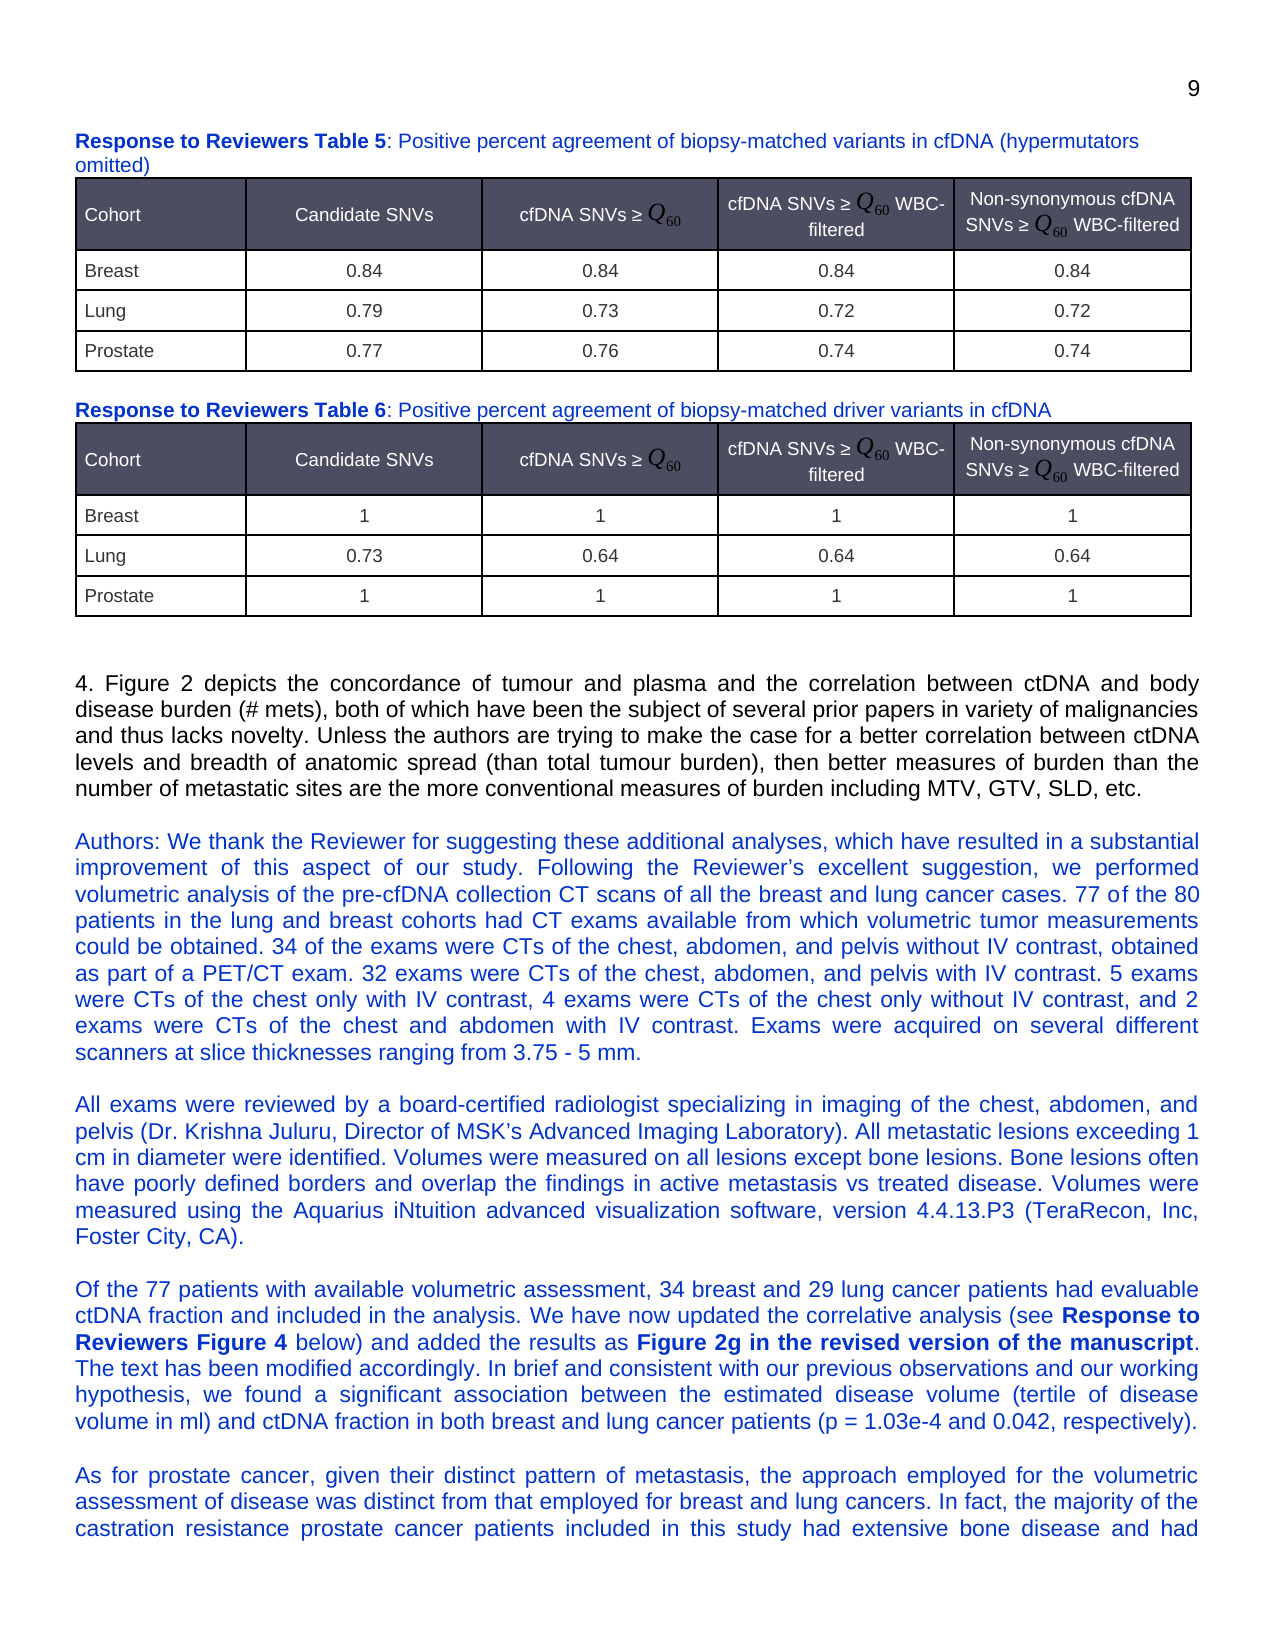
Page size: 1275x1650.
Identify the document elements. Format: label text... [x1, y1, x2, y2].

table_header Candidate SNVs [247, 424, 481, 494]
table_cell 0.79 [247, 291, 481, 329]
table_cell Prostate [77, 332, 245, 370]
table_cell 0.74 [955, 332, 1190, 370]
text Of the 77 patients with available volumetric assessment, 34 breast and 29 lung cancer patients had evaluable ctDNA fraction and included in the analysis. We have now updated the correlative analysis (see Response to Reviewers Figure 4 below) and added the results as Figure 2g in the revised version of the manuscript. The text has been modified accordingly. In brief and consistent with our previous observations and our working hypothesis, we found a significant association between the estimated disease volume (tertile of disease volume in ml) and ctDNA fraction in both breast and lung cancer patients (p = 1.03e-4 and 0.042, respectively). [75, 1276, 1200, 1434]
table_header cfDNA SNVs ≥ [483, 179, 717, 249]
table_cell 1 [955, 496, 1190, 534]
table_cell Breast [77, 251, 245, 289]
table_cell Lung [77, 291, 245, 329]
table_cell 0.84 [719, 251, 953, 289]
table_cell 0.84 [247, 251, 481, 289]
table_cell Breast [77, 496, 245, 534]
table_header cfDNA SNVs ≥ [483, 424, 717, 494]
table_header Cohort [77, 424, 245, 494]
table_cell 0.74 [719, 332, 953, 370]
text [75, 1462, 1200, 1541]
table_header Candidate SNVs [247, 179, 481, 249]
table_cell 0.64 [719, 536, 953, 574]
text All exams were reviewed by a board-certified radiologist specializing in imaging of the chest, abdomen, and pelvis (Dr. Krishna Juluru, Director of MSK’s Advanced Imaging Laboratory). All metastatic lesions exceeding 1 cm in diameter were identified. Volumes were measured on all lesions except bone lesions. Bone lesions often have poorly defined borders and overlap the findings in active metastasis vs treated disease. Volumes were measured using the Aquarius iNtuition advanced visualization software, version 4.4.13.P3 (TeraRecon, Inc, Foster City, CA). [75, 1091, 1200, 1249]
table_cell 0.64 [483, 536, 717, 574]
text Response to Reviewers Table 5: Positive percent agreement of biopsy-matched variants in cfDNA (hypermutators omitted) [75, 129, 1200, 177]
table_header Non-synonymous cfDNA SNVs ≥ WBC-filtered [955, 424, 1190, 494]
table_cell 1 [719, 577, 953, 615]
table_header cfDNA SNVs ≥ WBC-filtered [719, 179, 953, 249]
table_header cfDNA SNVs ≥ WBC-filtered [719, 424, 953, 494]
table_header Non-synonymous cfDNA SNVs ≥ WBC-filtered [955, 179, 1190, 249]
table_cell 0.84 [955, 251, 1190, 289]
table_cell 0.72 [955, 291, 1190, 329]
table_cell 1 [955, 577, 1190, 615]
table_cell Lung [77, 536, 245, 574]
table_cell 1 [719, 496, 953, 534]
table_cell 0.84 [483, 251, 717, 289]
table_cell 0.72 [719, 291, 953, 329]
table_cell 0.64 [955, 536, 1190, 574]
text 4. Figure 2 depicts the concordance of tumour and plasma and the correlation between ctDNA and body disease burden (# mets), both of which have been the subject of several prior papers in variety of malignancies and thus lacks novelty. Unless the authors are trying to make the case for a better correlation between ctDNA levels and breadth of anatomic spread (than total tumour burden), then better measures of burden than the number of metastatic sites are the more conventional measures of burden including MTV, GTV, SLD, etc. [75, 670, 1200, 801]
text Response to Reviewers Table 6: Positive percent agreement of biopsy-matched driver variants in cfDNA [75, 398, 1200, 422]
table_cell 0.73 [483, 291, 717, 329]
table_cell 1 [483, 577, 717, 615]
table_cell 0.77 [247, 332, 481, 370]
table_header Cohort [77, 179, 245, 249]
table_cell 1 [247, 577, 481, 615]
text Authors: We thank the Reviewer for suggesting these additional analyses, which have resulted in a substantial improvement of this aspect of our study. Following the Reviewer’s excellent suggestion, we performed volumetric analysis of the pre-cfDNA collection CT scans of all the breast and lung cancer cases. 77 of the 80 patients in the lung and breast cohorts had CT exams available from which volumetric tumor measurements could be obtained. 34 of the exams were CTs of the chest, abdomen, and pelvis without IV contrast, obtained as part of a PET/CT exam. 32 exams were CTs of the chest, abdomen, and pelvis with IV contrast. 5 exams were CTs of the chest only with IV contrast, 4 exams were CTs of the chest only without IV contrast, and 2 exams were CTs of the chest and abdomen with IV contrast. Exams were acquired on several different scanners at slice thicknesses ranging from 3.75 - 5 mm. [75, 828, 1200, 1065]
table_cell 1 [483, 496, 717, 534]
table_cell 1 [247, 496, 481, 534]
table_cell 0.73 [247, 536, 481, 574]
table_cell Prostate [77, 577, 245, 615]
table_cell 0.76 [483, 332, 717, 370]
